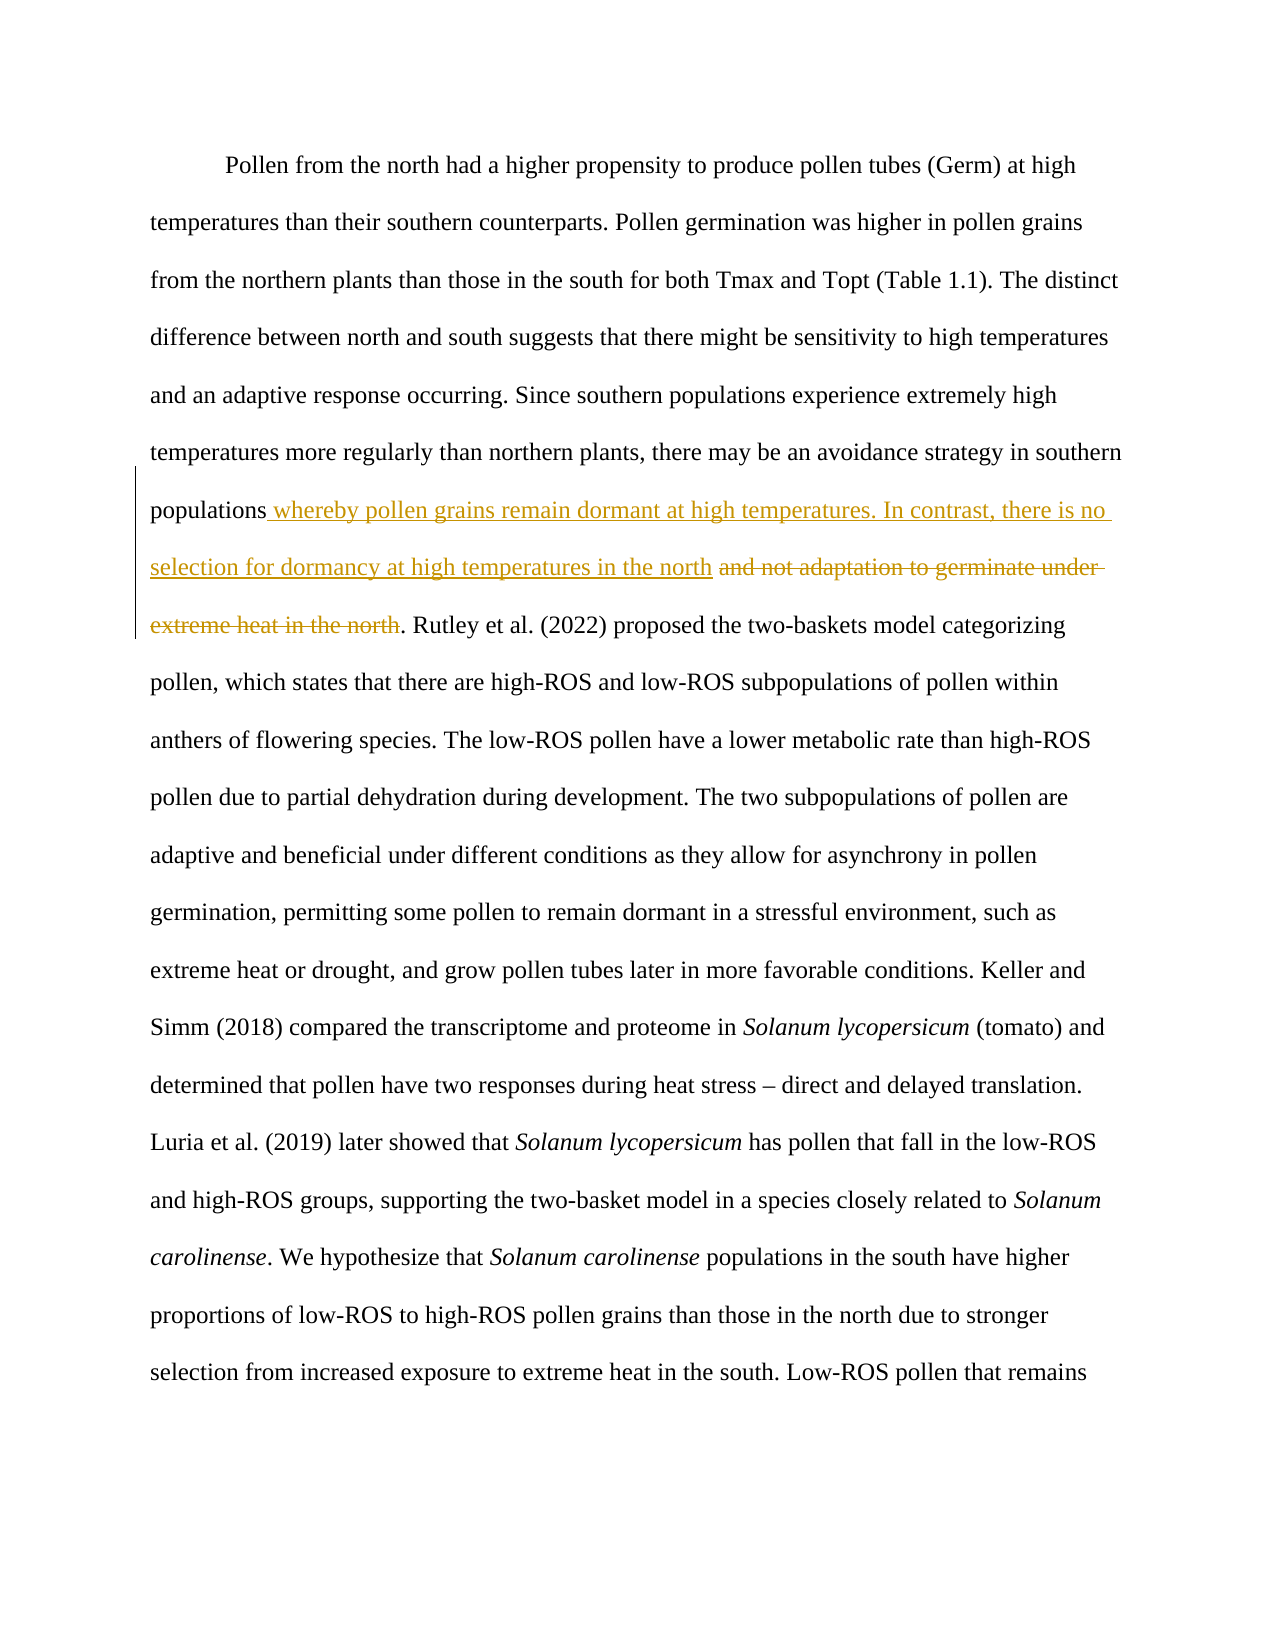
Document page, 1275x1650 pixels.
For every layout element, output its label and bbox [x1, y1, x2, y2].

text [150, 150, 1125, 1386]
